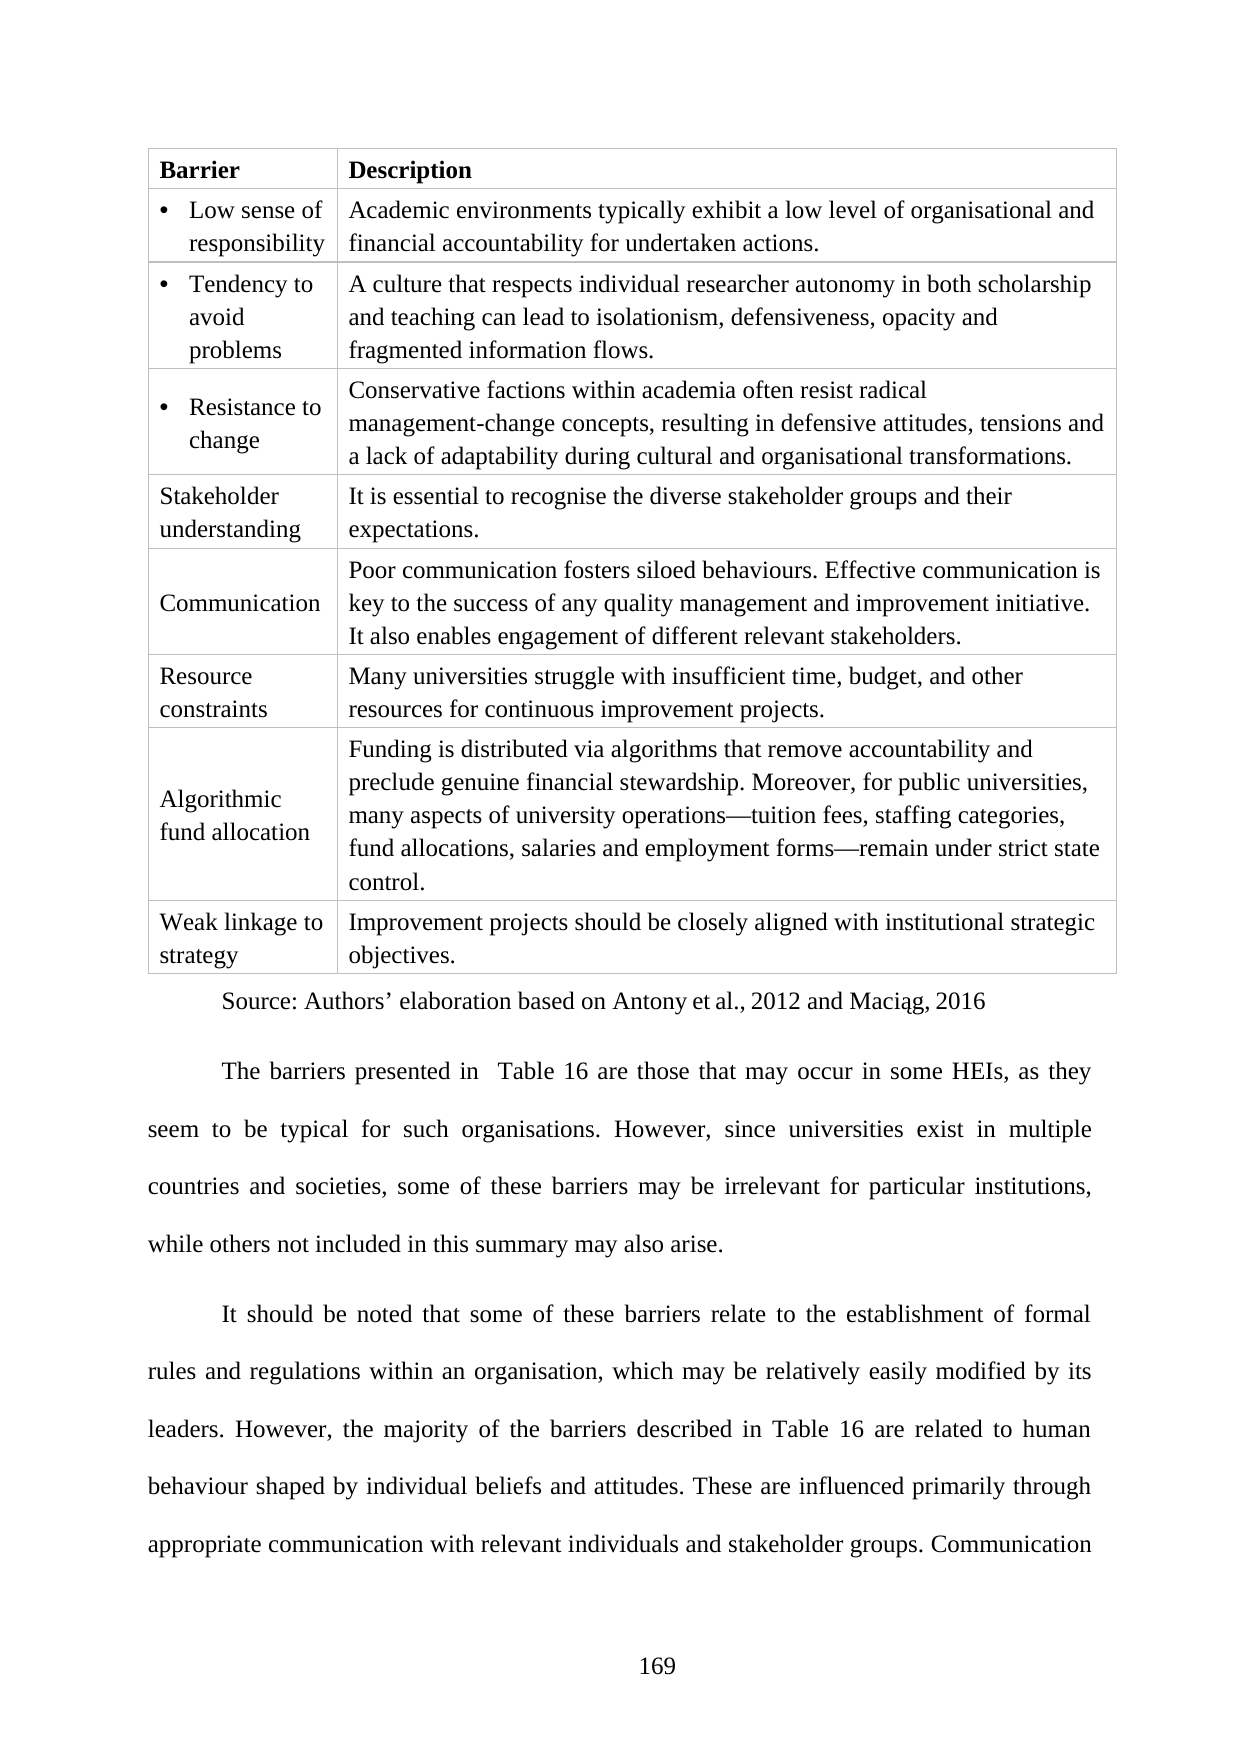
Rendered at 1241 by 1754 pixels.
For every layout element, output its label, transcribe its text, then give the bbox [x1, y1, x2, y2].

table_cell Tendency to avoid problems [149, 263, 337, 368]
table_cell It is essential to recognise the diverse stakeholder groups and their expectations. [338, 475, 1116, 547]
table_header Barrier [149, 149, 337, 188]
table_cell Low sense of responsibility [149, 189, 337, 261]
table_cell Stakeholder understanding [149, 475, 337, 547]
table_cell Funding is distributed via algorithms that remove accountability and preclude genuine financial stewardship. Moreover, for public universities, many aspects of university operations—tuition fees, staffing categories, fund allocations, salaries and employment forms—remain under strict state control. [338, 728, 1116, 899]
table_header Description [338, 149, 1116, 188]
table_cell Resistance to change [149, 369, 337, 474]
table_cell Many universities struggle with insufficient time, budget, and other resources for continuous improvement projects. [338, 655, 1116, 727]
table_cell Conservative factions within academia often resist radical management-change concepts, resulting in defensive attitudes, tensions and a lack of adaptability during cultural and organisational transformations. [338, 369, 1116, 474]
table_cell Weak linkage to strategy [149, 901, 337, 973]
table_cell A culture that respects individual researcher autonomy in both scholarship and teaching can lead to isolationism, defensiveness, opacity and fragmented information flows. [338, 263, 1116, 368]
text Source: Authors’ elaboration based on Antony et al., 2012 and Maciąg, 2016 [148, 986, 1093, 1015]
table_cell Poor communication fosters siloed behaviours. Effective communication is key to the success of any quality management and improvement initiative. It also enables engagement of different relevant stakeholders. [338, 549, 1116, 654]
table_cell Improvement projects should be closely aligned with institutional strategic objectives. [338, 901, 1116, 973]
table_cell Resource constraints [149, 655, 337, 727]
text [148, 1299, 1093, 1558]
table_cell Communication [149, 549, 337, 654]
table_cell Algorithmic fund allocation [149, 728, 337, 899]
text The barriers presented in Table 11 are those that may occur in some HEIs, as they seem to be typical for such organisations. However, since universities exist in multiple countries and societies, some of these barriers may be irrelevant for particular institutions, while others not included in this summary may also arise. [148, 1056, 1093, 1258]
table_cell Academic environments typically exhibit a low level of organisational and financial accountability for undertaken actions. [338, 189, 1116, 261]
